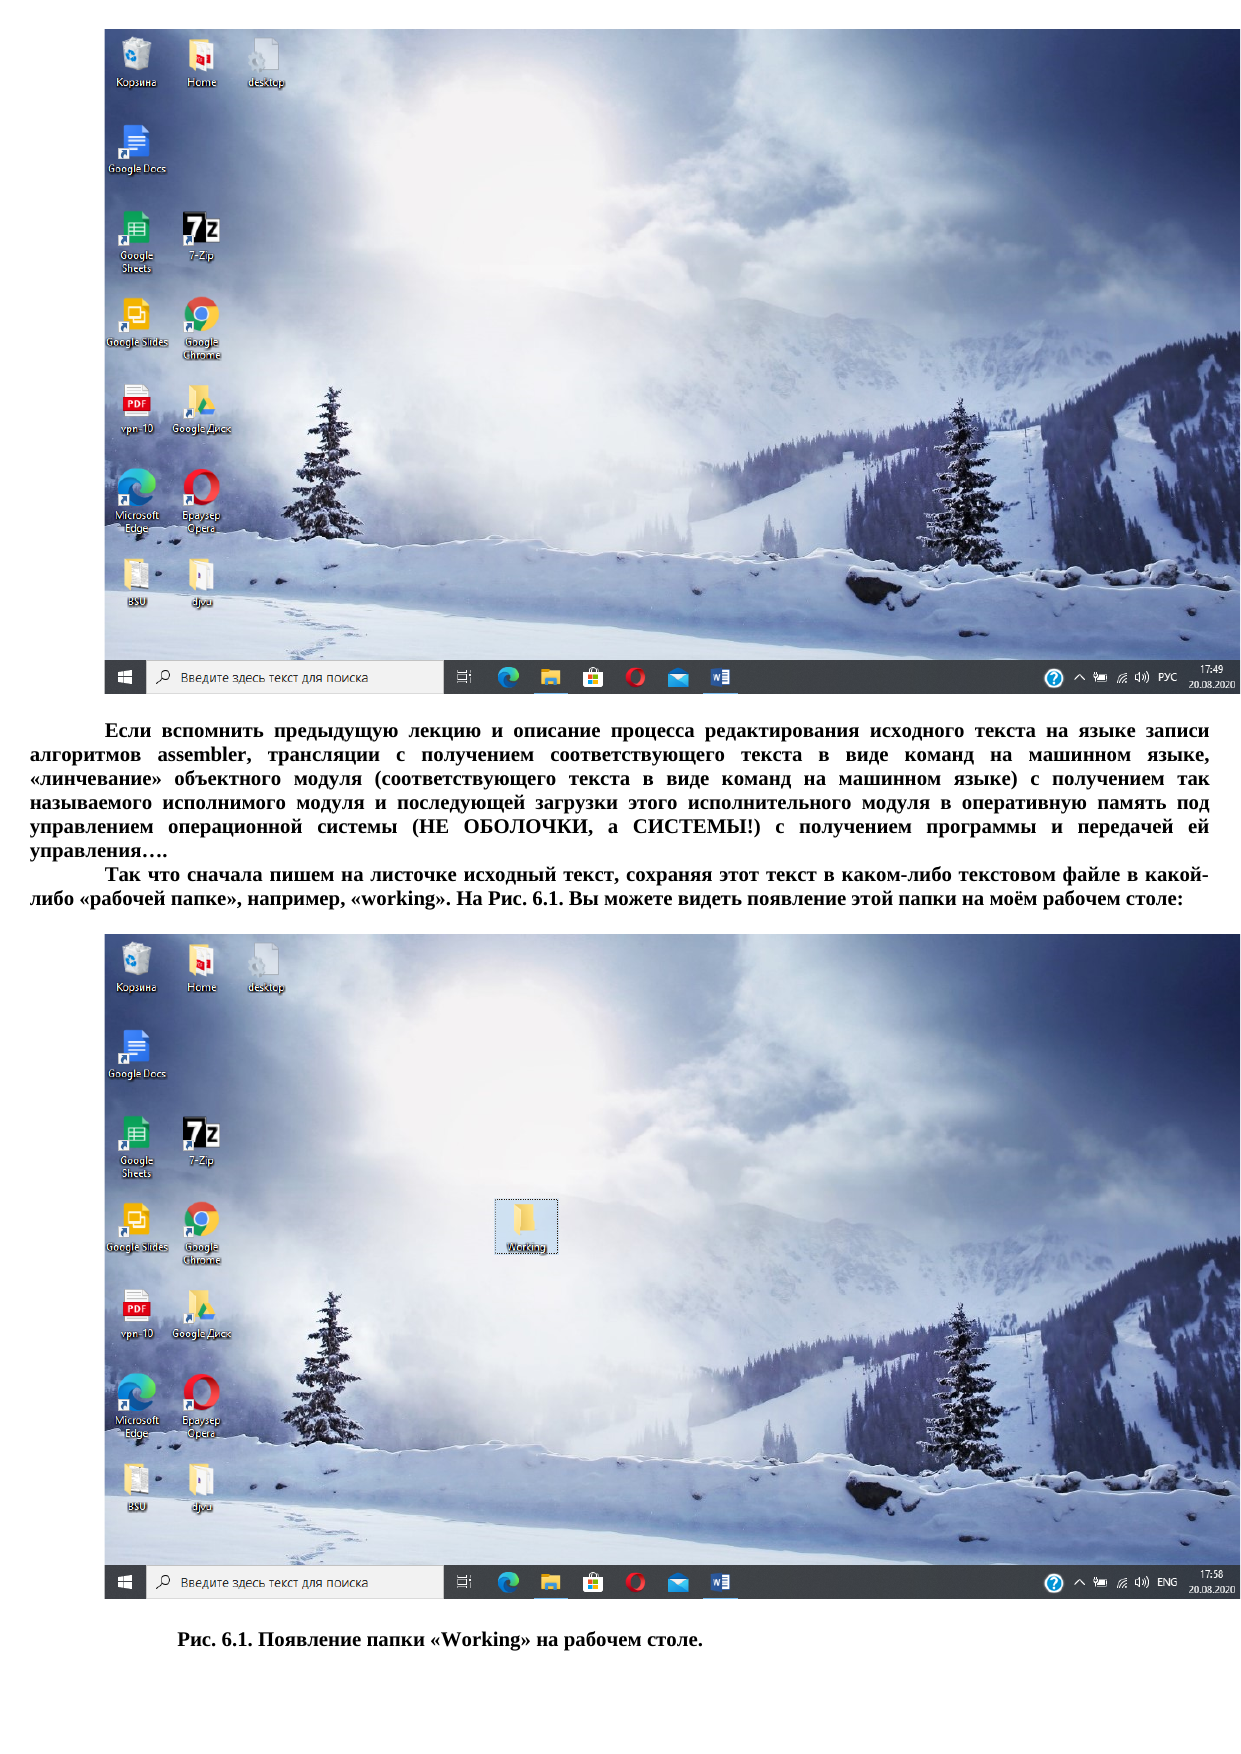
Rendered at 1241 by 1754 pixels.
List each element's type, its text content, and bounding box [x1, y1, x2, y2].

text Так что сначала пишем на листочке исходный текст, сохраняя этот текст в каком-либо текстовом файле в какой-либо «рабочей папке», например, «working». На Рис. 6.1. Вы можете видеть появление этой папки на моём рабочем столе: [29, 862, 1211, 910]
picture [104, 29, 1241, 694]
text Рис. 6.1. Появление папки «Working» на рабочем столе. [29, 1627, 1211, 1651]
text Если вспомнить предыдущую лекцию и описание процесса редактирования исходного текста на языке записи алгоритмов assembler, трансляции с получением соответствующего текста в виде команд на машинном языке, «линчевание» объектного модуля (соответствующего текста в виде команд на машинном языке) с получением так называемого исполнимого модуля и последующей загрузки этого исполнительного модуля в оперативную память под управлением операционной системы (НЕ ОБОЛОЧКИ, а СИСТЕМЫ!) с получением программы и передачей ей управления…. [29, 718, 1211, 862]
picture [104, 934, 1241, 1599]
